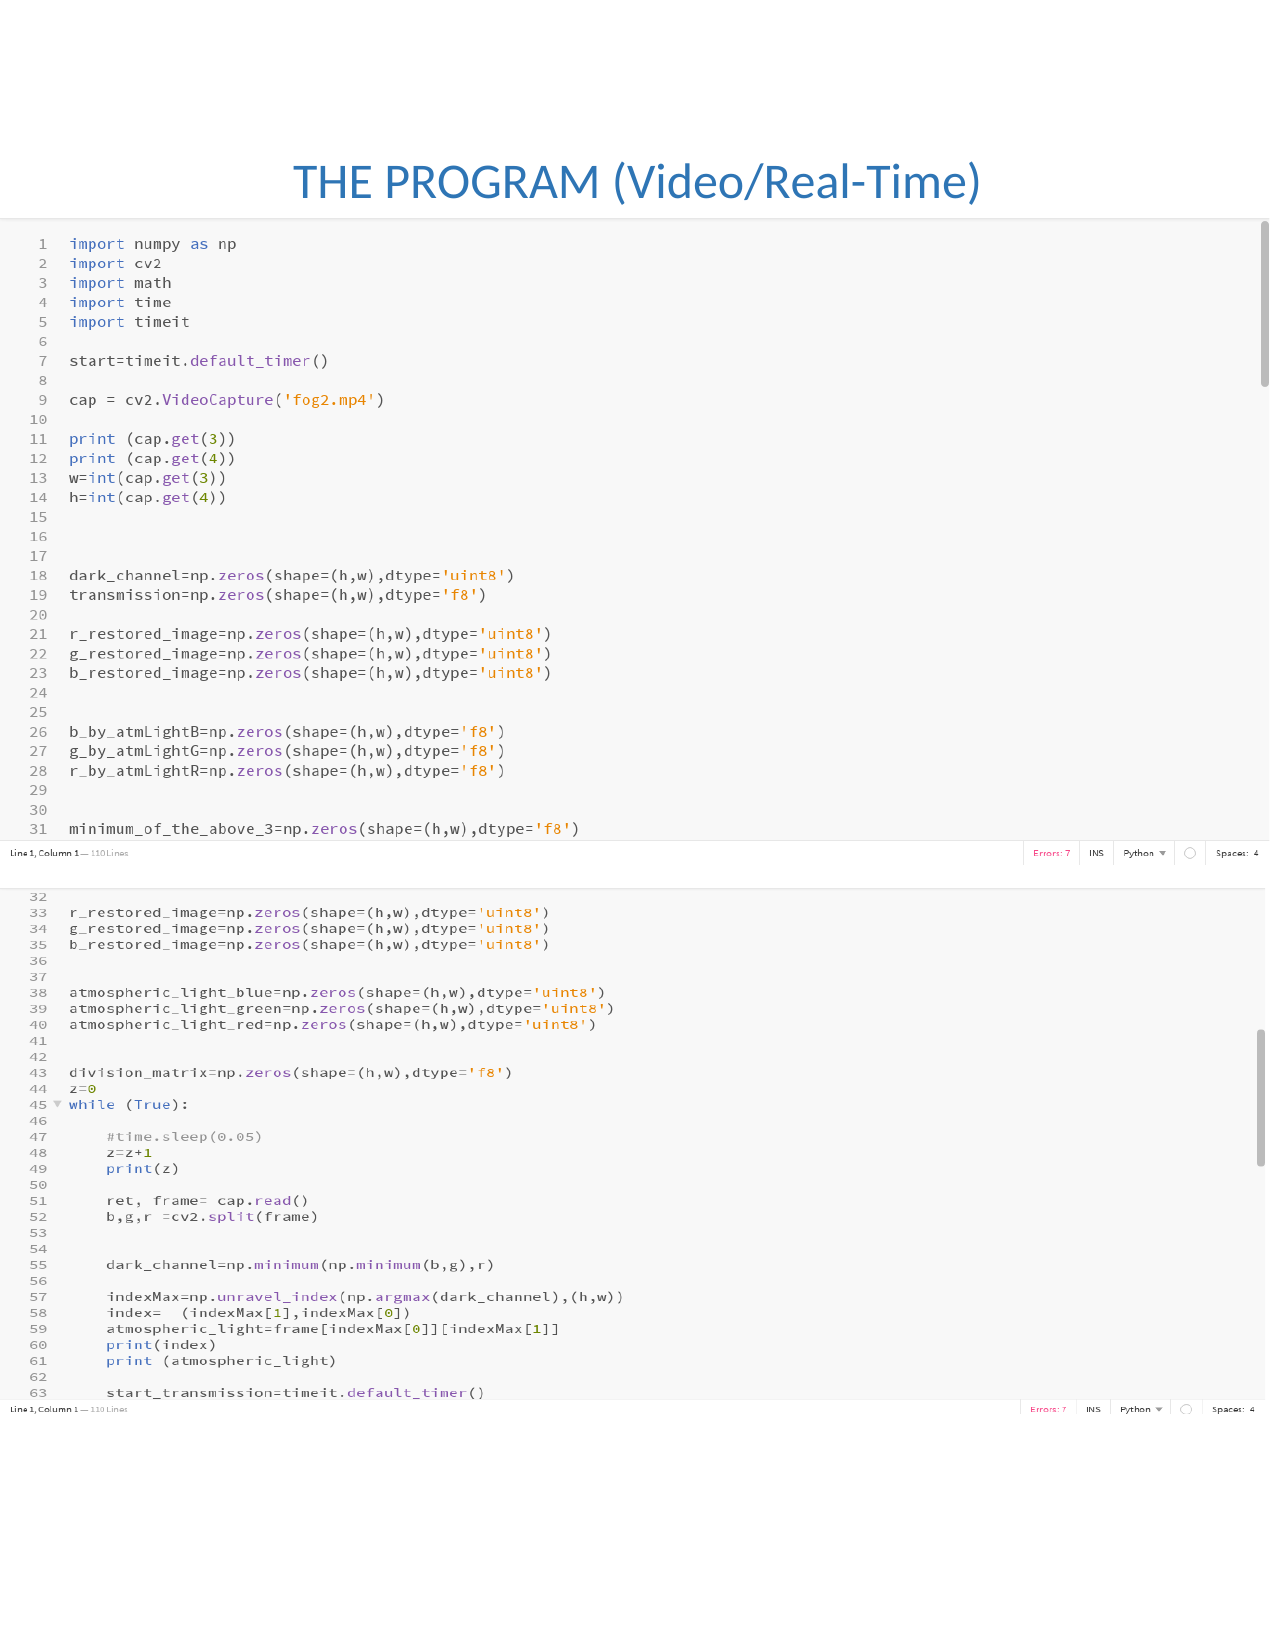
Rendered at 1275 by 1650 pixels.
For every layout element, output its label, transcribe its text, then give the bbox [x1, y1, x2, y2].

subtitle THE PROGRAM (Video/Real-Time) [0, 150, 1275, 211]
picture [0, 883, 1266, 1414]
picture [0, 211, 1270, 865]
